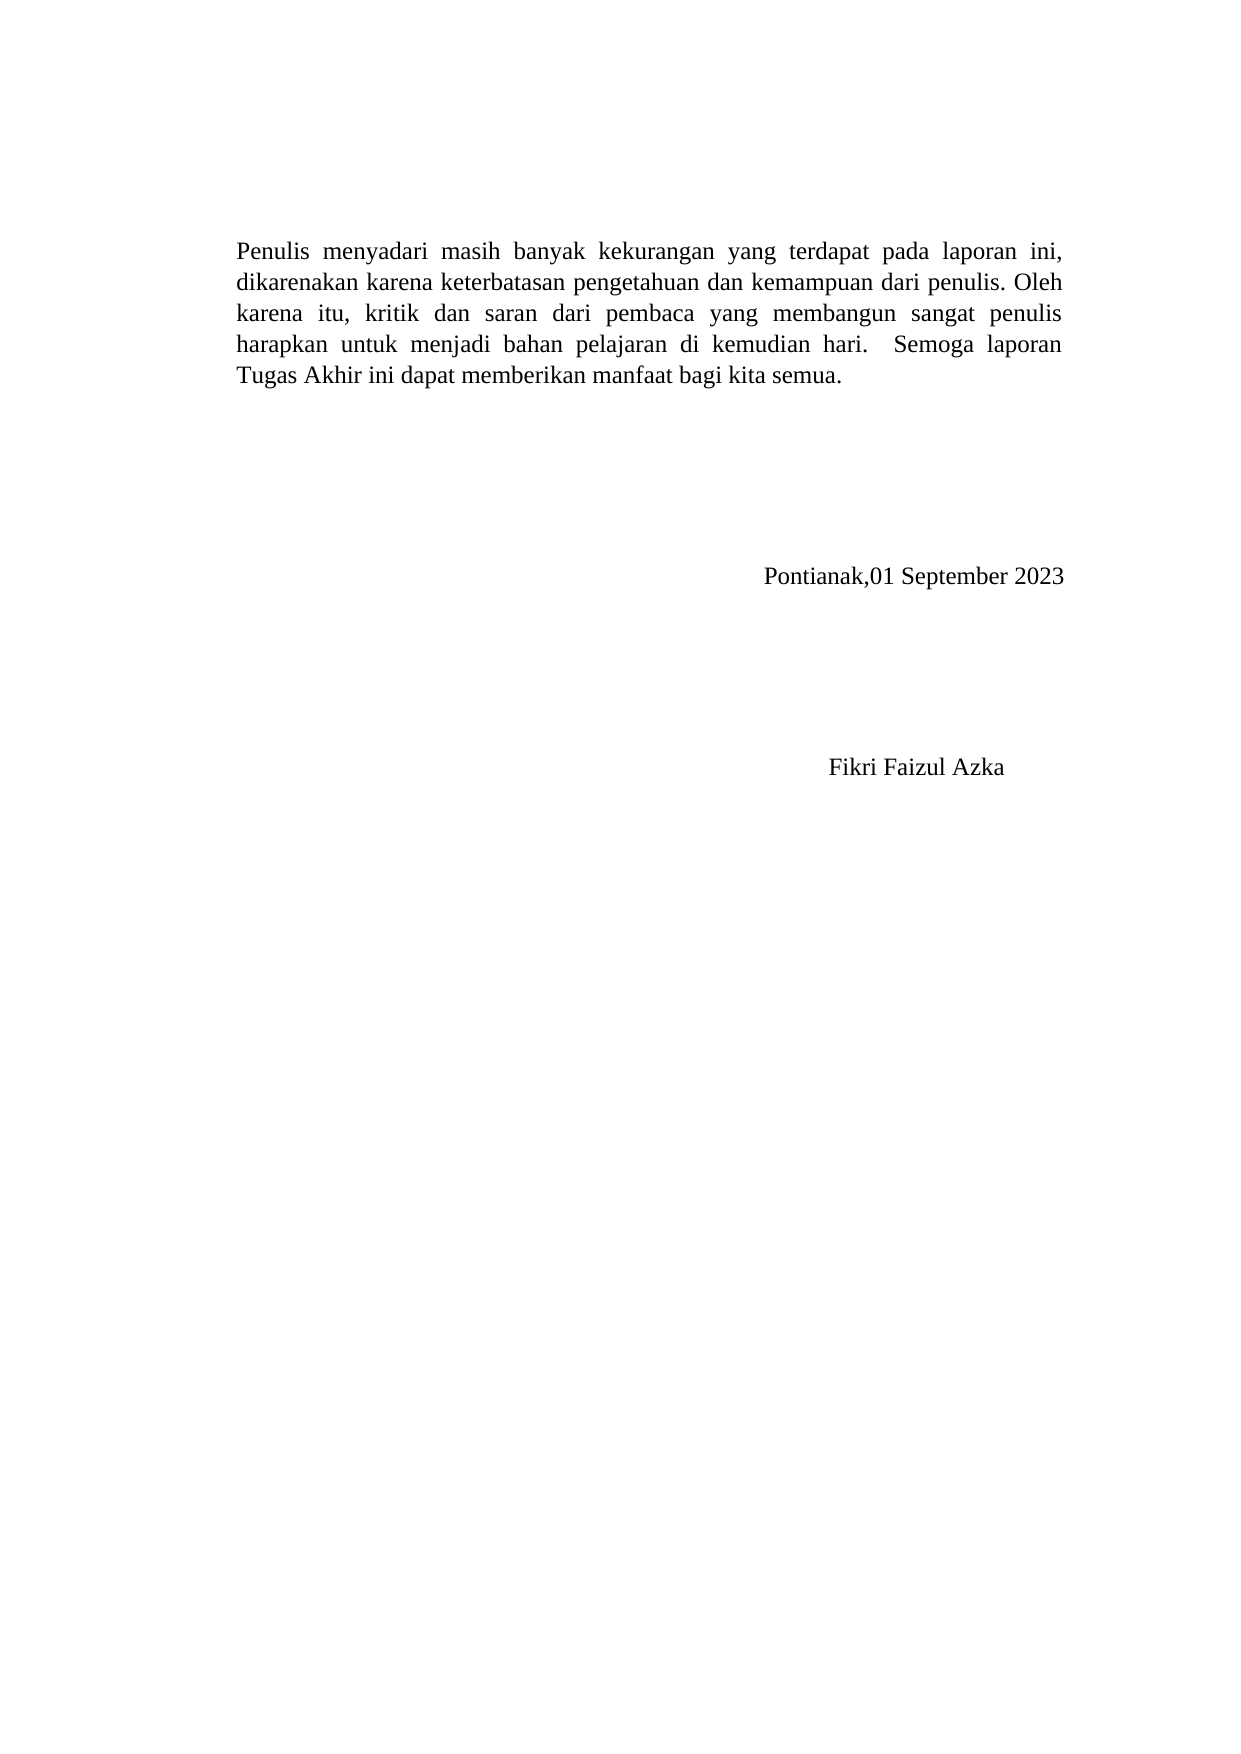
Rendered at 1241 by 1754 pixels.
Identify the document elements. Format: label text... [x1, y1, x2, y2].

text Penulis menyadari masih banyak kekurangan yang terdapat pada laporan ini, dikarenakan karena keterbatasan pengetahuan dan kemampuan dari penulis. Oleh karena itu, kritik dan saran dari pembaca yang membangun sangat penulis harapkan untuk menjadi bahan pelajaran di kemudian hari. Semoga laporan Tugas Akhir ini dapat memberikan manfaat bagi kita semua. [236, 236, 1063, 389]
